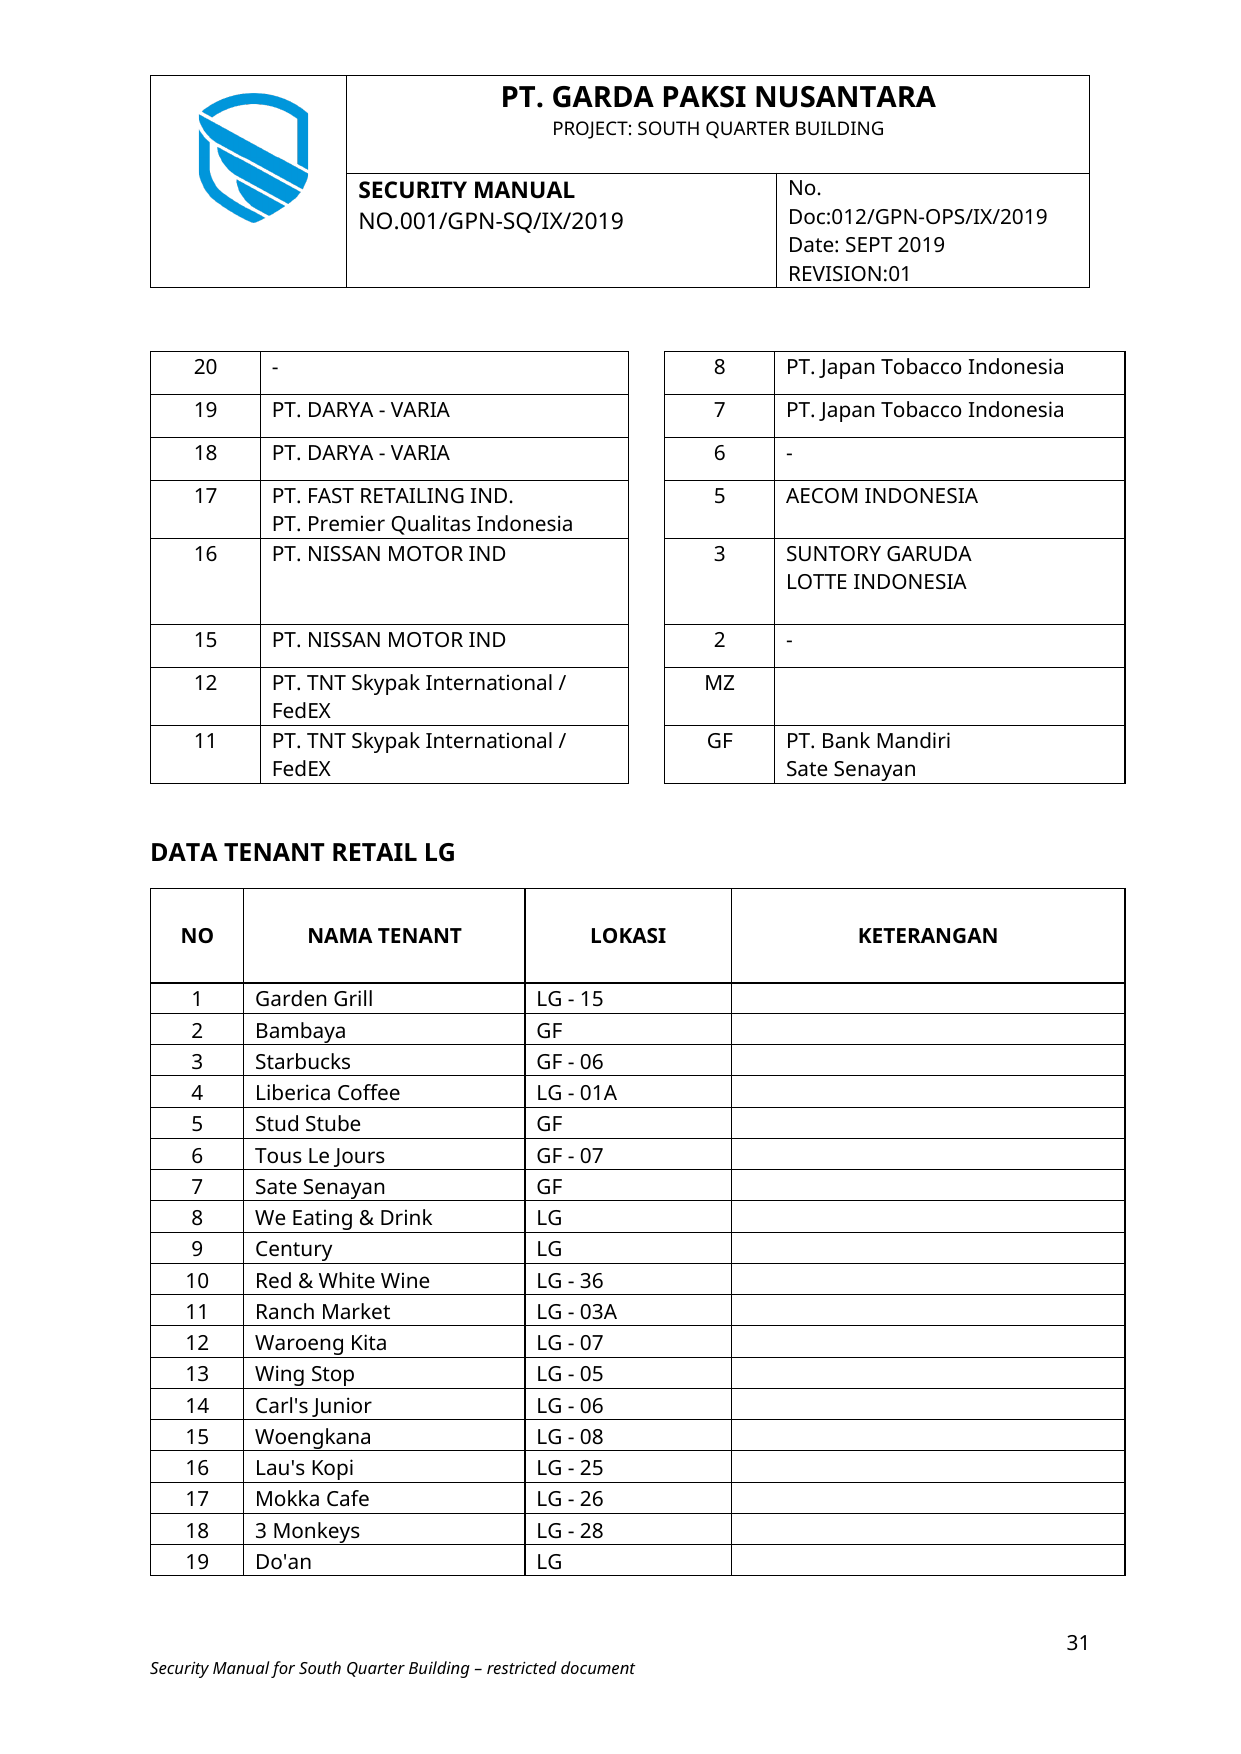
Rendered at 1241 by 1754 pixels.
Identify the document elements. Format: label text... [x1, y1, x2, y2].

table_cell 6 [151, 1139, 243, 1169]
table_cell 8 [665, 352, 774, 394]
table_cell 18 [151, 438, 260, 480]
table_cell 20 [151, 352, 260, 394]
table_cell PT. Japan Tobacco Indonesia [775, 352, 1124, 394]
table_cell LG [526, 1545, 731, 1575]
table_cell 19 [151, 1545, 243, 1575]
table_cell GF [526, 1014, 731, 1044]
table_cell LG - 05 [526, 1358, 731, 1388]
table_cell 18 [151, 1514, 243, 1544]
table_cell [732, 1295, 1124, 1325]
table_cell 11 [151, 726, 260, 783]
table_cell LG - 08 [526, 1420, 731, 1450]
table_cell [732, 1545, 1124, 1575]
table_cell Sate Senayan [244, 1170, 524, 1200]
table_cell LG - 26 [526, 1483, 731, 1513]
table_cell [732, 1358, 1124, 1388]
table_cell 11 [151, 1295, 243, 1325]
table_cell [629, 725, 664, 783]
table_cell LG [526, 1201, 731, 1232]
table_cell 3 [665, 539, 774, 624]
table_cell 6 [665, 438, 774, 480]
table_cell SUNTORY GARUDA LOTTE INDONESIA [775, 539, 1124, 624]
table_cell PT. Bank Mandiri Sate Senayan [775, 726, 1124, 783]
table_cell [629, 394, 664, 437]
picture [268, 93, 309, 113]
table_cell Garden Grill [244, 984, 524, 1013]
table_header KETERANGAN [732, 889, 1124, 982]
text DATA TENANT RETAIL LG [150, 834, 1090, 868]
table_cell [629, 480, 664, 538]
table_cell 12 [151, 1326, 243, 1357]
table_cell PT. FAST RETAILING IND. PT. Premier Qualitas Indonesia [261, 481, 628, 538]
table_cell 16 [151, 1451, 243, 1482]
table_cell AECOM INDONESIA [775, 481, 1124, 538]
table_cell Red & White Wine [244, 1264, 524, 1294]
table_cell [732, 1014, 1124, 1044]
table_cell 2 [665, 625, 774, 667]
table_cell PT. TNT Skypak International / FedEX [261, 726, 628, 783]
table_cell PT. Japan Tobacco Indonesia [775, 395, 1124, 437]
table_cell Starbucks [244, 1045, 524, 1075]
table_cell 16 [151, 539, 260, 624]
table_cell PT. TNT Skypak International / FedEX [261, 668, 628, 725]
table_cell GF - 07 [526, 1139, 731, 1169]
table_cell 13 [151, 1358, 243, 1388]
table_cell LG - 15 [526, 984, 731, 1013]
table_cell 14 [151, 1389, 243, 1419]
table_cell Lau's Kopi [244, 1451, 524, 1482]
table_cell 19 [151, 395, 260, 437]
table_cell LG - 06 [526, 1389, 731, 1419]
table_cell PT. NISSAN MOTOR IND [261, 539, 628, 624]
table_cell 3 Monkeys [244, 1514, 524, 1544]
table_cell 15 [151, 1420, 243, 1450]
table_cell GF [526, 1108, 731, 1138]
table_cell PT. NISSAN MOTOR IND [261, 625, 628, 667]
table_cell PT. DARYA - VARIA [261, 395, 628, 437]
table_cell Century [244, 1233, 524, 1263]
table_cell 17 [151, 481, 260, 538]
table_cell [629, 667, 664, 725]
table_cell Woengkana [244, 1420, 524, 1450]
table_cell 10 [151, 1264, 243, 1294]
table_cell [732, 1233, 1124, 1263]
table_cell [732, 1514, 1124, 1544]
table_cell Stud Stube [244, 1108, 524, 1138]
table_header NAMA TENANT [244, 889, 524, 982]
table_cell [629, 437, 664, 480]
table_cell [732, 1108, 1124, 1138]
table_header LOKASI [526, 889, 731, 982]
table_cell 4 [151, 1076, 243, 1107]
table_cell [732, 1170, 1124, 1200]
table_cell 7 [665, 395, 774, 437]
table_cell Tous Le Jours [244, 1139, 524, 1169]
table_cell [732, 1076, 1124, 1107]
table_cell GF [665, 726, 774, 783]
table_cell [629, 624, 664, 667]
table_cell [629, 351, 664, 394]
table_cell - [775, 438, 1124, 480]
table_cell Waroeng Kita [244, 1326, 524, 1357]
table_cell 15 [151, 625, 260, 667]
table_cell 8 [151, 1201, 243, 1232]
table_cell [732, 1139, 1124, 1169]
table_cell 2 [151, 1014, 243, 1044]
table_cell 5 [665, 481, 774, 538]
table_cell MZ [665, 668, 774, 725]
table_cell [732, 1389, 1124, 1419]
table_cell [732, 1326, 1124, 1357]
picture [198, 121, 309, 223]
table_cell 17 [151, 1483, 243, 1513]
table_cell 12 [151, 668, 260, 725]
table_cell We Eating & Drink [244, 1201, 524, 1232]
picture [198, 93, 309, 173]
table_cell GF [526, 1170, 731, 1200]
table_cell Wing Stop [244, 1358, 524, 1388]
table_cell 1 [151, 984, 243, 1013]
table_header NO [151, 889, 243, 982]
table_cell PT. DARYA - VARIA [261, 438, 628, 480]
table_cell [732, 984, 1124, 1013]
table_cell - [775, 625, 1124, 667]
table_cell [732, 1483, 1124, 1513]
table_cell [732, 1420, 1124, 1450]
table_cell LG - 36 [526, 1264, 731, 1294]
table_cell Mokka Cafe [244, 1483, 524, 1513]
table_cell 3 [151, 1045, 243, 1075]
table_cell LG - 25 [526, 1451, 731, 1482]
table_cell GF - 06 [526, 1045, 731, 1075]
table_cell [775, 668, 1124, 725]
table_cell Bambaya [244, 1014, 524, 1044]
table_cell LG [526, 1233, 731, 1263]
table_cell LG - 01A [526, 1076, 731, 1107]
table_cell 5 [151, 1108, 243, 1138]
table_cell LG - 07 [526, 1326, 731, 1357]
table_cell [732, 1045, 1124, 1075]
table_cell [732, 1264, 1124, 1294]
table_cell Liberica Coffee [244, 1076, 524, 1107]
table_cell [629, 538, 664, 624]
table_cell Do'an [244, 1545, 524, 1575]
table_cell LG - 03A [526, 1295, 731, 1325]
table_cell Carl's Junior [244, 1389, 524, 1419]
table_cell 9 [151, 1233, 243, 1263]
table_cell LG - 28 [526, 1514, 731, 1544]
table_cell - [261, 352, 628, 394]
table_cell 7 [151, 1170, 243, 1200]
picture [198, 176, 250, 223]
table_cell [732, 1201, 1124, 1232]
table_cell Ranch Market [244, 1295, 524, 1325]
table_cell [732, 1451, 1124, 1482]
